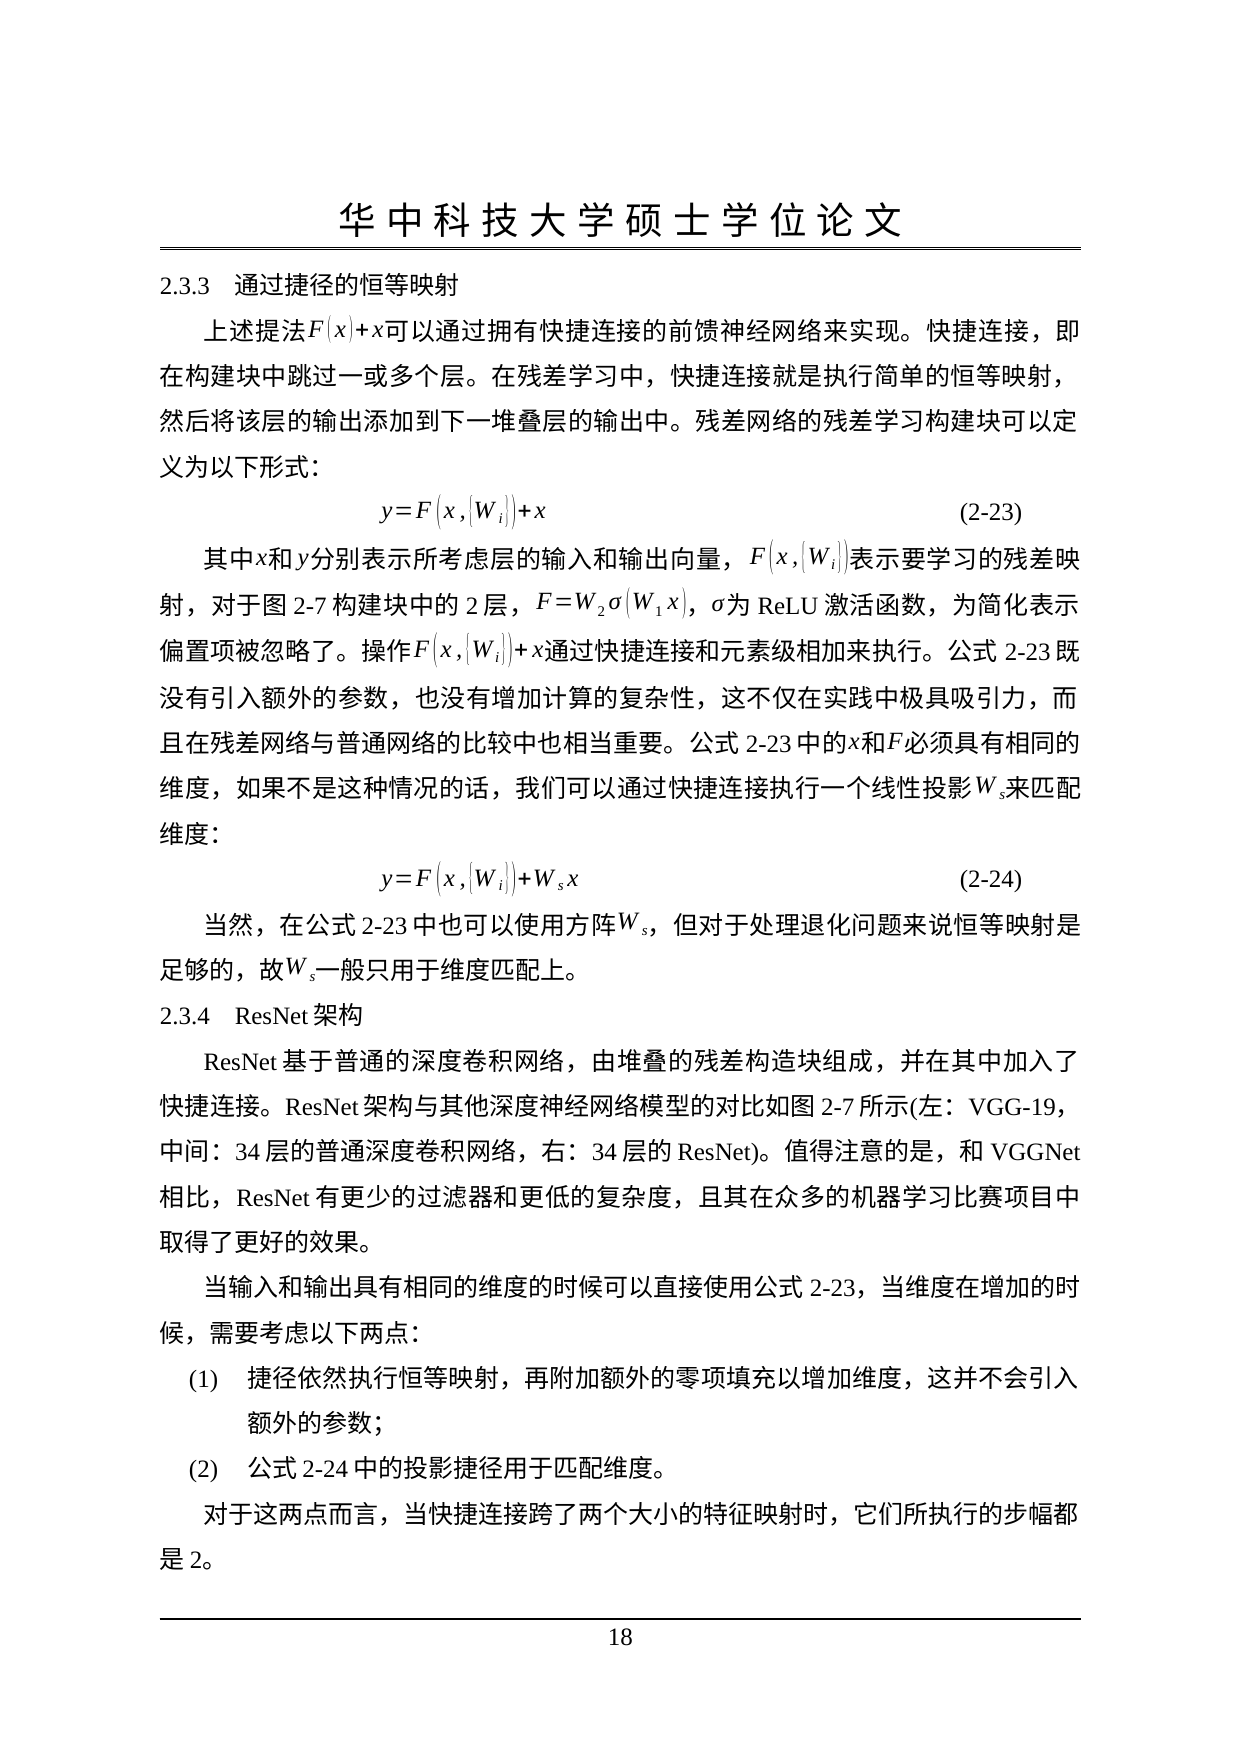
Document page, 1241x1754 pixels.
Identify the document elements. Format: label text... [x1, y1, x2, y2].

list 捷径依然执行恒等映射，再附加额外的零项填充以增加维度，这并不会引入额外的参数； [203, 1358, 1081, 1440]
text 当然，在公式2-23中也可以使用方阵，但对于处理退化问题来说恒等映射是足够的，故一般只用于维度匹配上。 [159, 905, 1081, 987]
text 对于这两点而言，当快捷连接跨了两个大小的特征映射时，它们所执行的步幅都是2。 [159, 1494, 1081, 1576]
text 上述提法可以通过拥有快捷连接的前馈神经网络来实现。快捷连接，即在构建块中跳过一或多个层。在残差学习中，快捷连接就是执行简单的恒等映射，然后将该层的输出添加到下一堆叠层的输出中。残差网络的残差学习构建块可以定义为以下形式： [159, 311, 1081, 483]
text ResNet基于普通的深度卷积网络，由堆叠的残差构造块组成，并在其中加入了快捷连接。ResNet架构与其他深度神经网络模型的对比如图2-7所示(左：VGG-19，中间：34层的普通深度卷积网络，右：34层的ResNet)。值得注意的是，和VGGNet相比，ResNet有更少的过滤器和更低的复杂度，且其在众多的机器学习比赛项目中取得了更好的效果。 [159, 1041, 1081, 1259]
subtitle ResNet架构 [159, 996, 1081, 1032]
text 当输入和输出具有相同的维度的时候可以直接使用公式2-23，当维度在增加的时候，需要考虑以下两点： [159, 1268, 1081, 1349]
subtitle 通过捷径的恒等映射 [159, 266, 1081, 302]
text 其中和分别表示所考虑层的输入和输出向量，表示要学习的残差映射，对于图2-7构建块中的2层，，为ReLU激活函数，为简化表示偏置项被忽略了。操作通过快捷连接和元素级相加来执行。公式2-23既没有引入额外的参数，也没有增加计算的复杂性，这不仅在实践中极具吸引力，而且在残差网络与普通网络的比较中也相当重要。公式2-23中的和必须具有相同的维度，如果不是这种情况的话，我们可以通过快捷连接执行一个线性投影来匹配维度： [159, 538, 1081, 851]
text (2-23) [334, 492, 1081, 531]
list 公式2-24中的投影捷径用于匹配维度。 [203, 1449, 1081, 1485]
text (2-24) [334, 859, 1081, 898]
